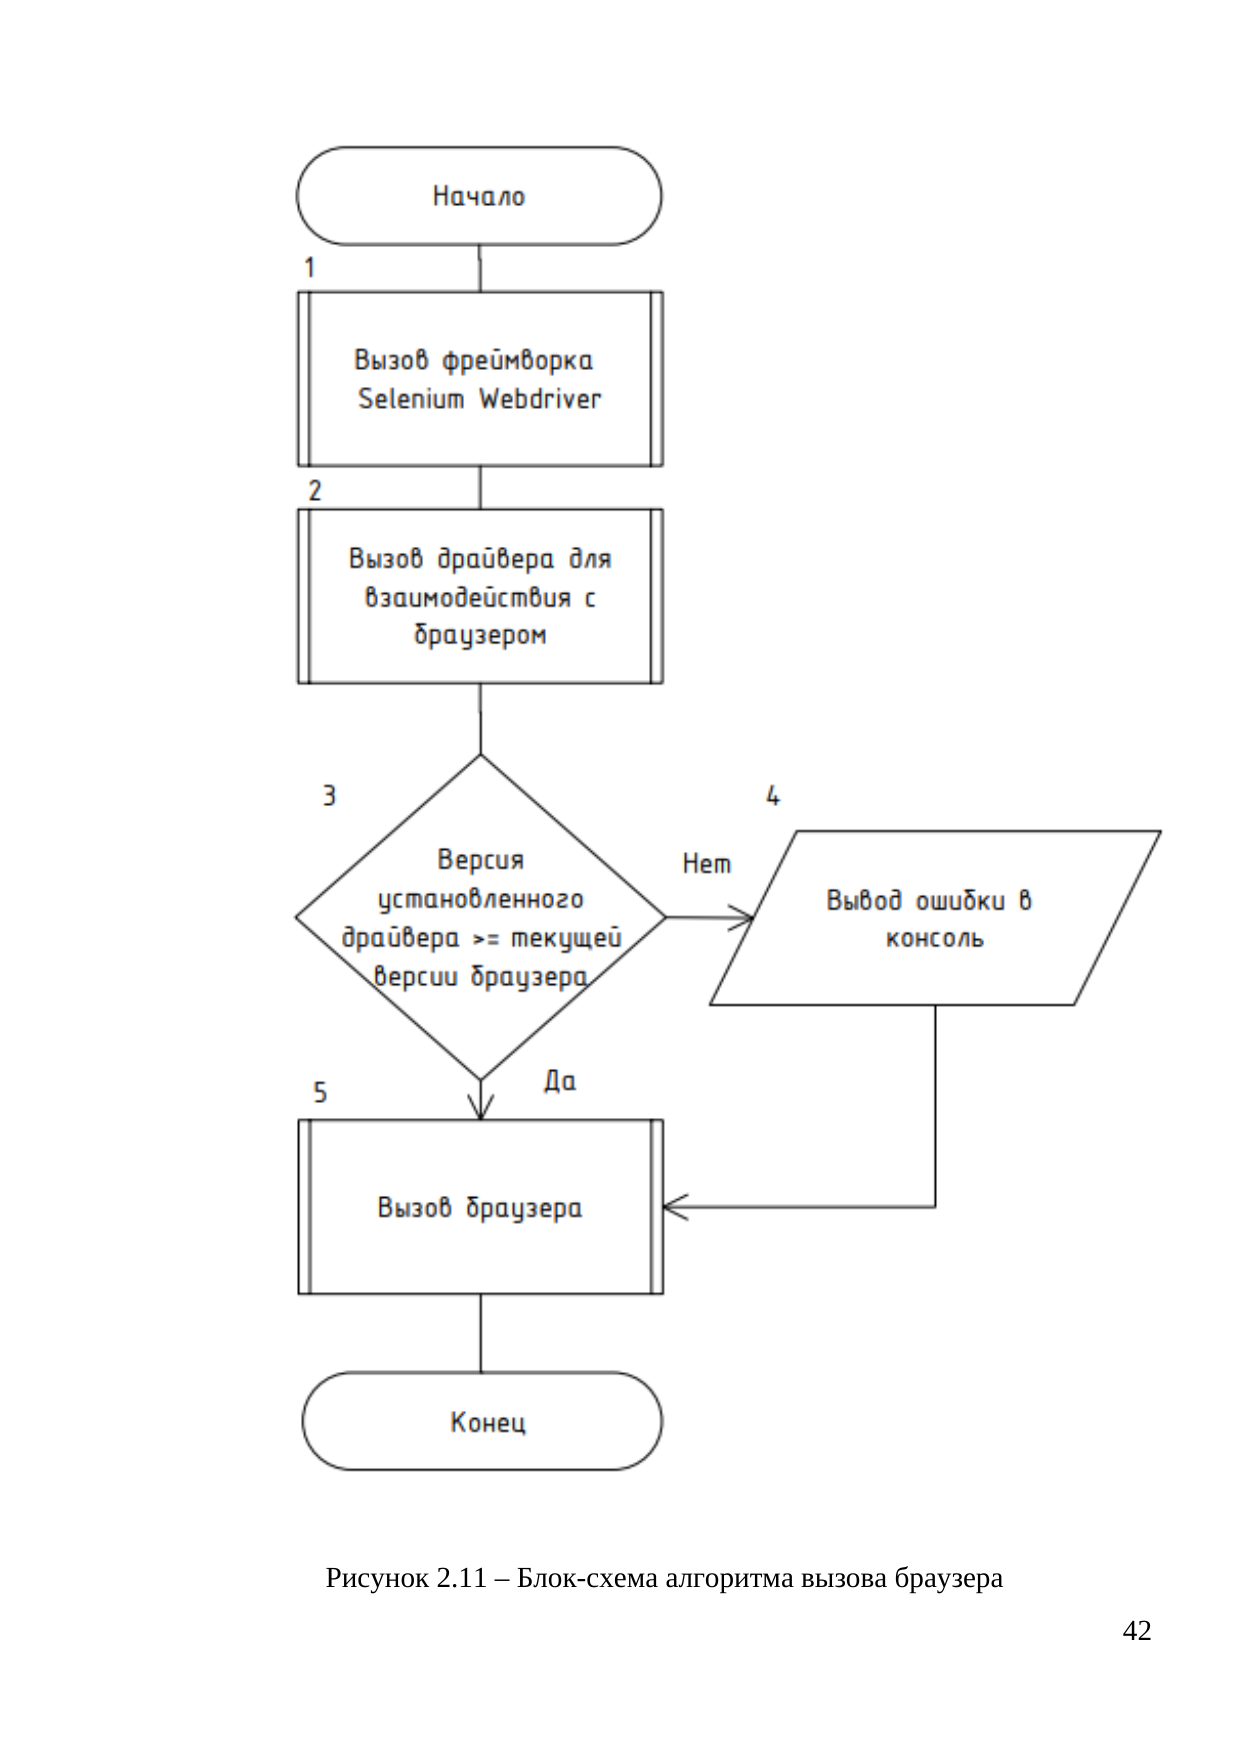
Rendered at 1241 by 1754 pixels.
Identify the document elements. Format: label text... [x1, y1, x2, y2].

text Рисунок 2.11 – Блок-схема алгоритма вызова браузера [177, 1560, 1152, 1593]
picture [251, 118, 1195, 1541]
